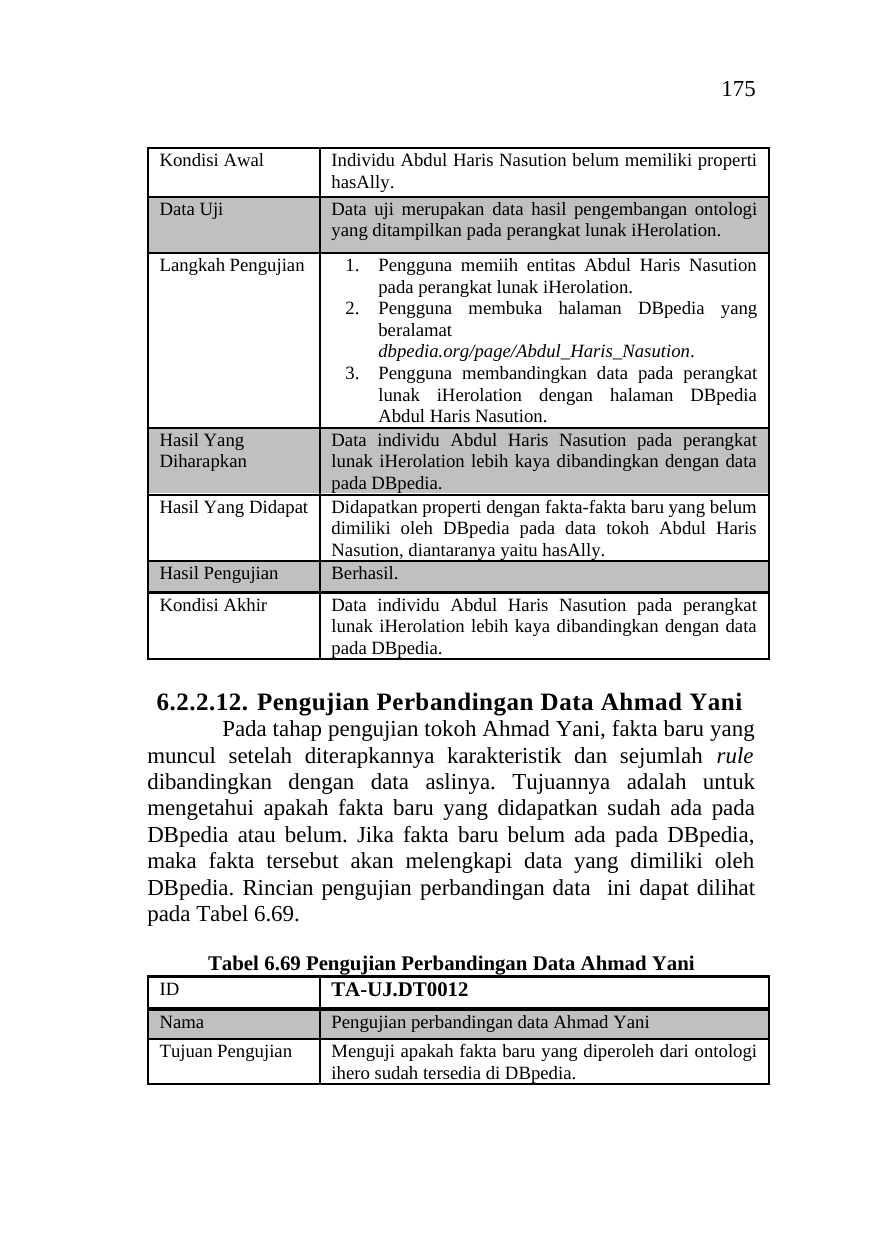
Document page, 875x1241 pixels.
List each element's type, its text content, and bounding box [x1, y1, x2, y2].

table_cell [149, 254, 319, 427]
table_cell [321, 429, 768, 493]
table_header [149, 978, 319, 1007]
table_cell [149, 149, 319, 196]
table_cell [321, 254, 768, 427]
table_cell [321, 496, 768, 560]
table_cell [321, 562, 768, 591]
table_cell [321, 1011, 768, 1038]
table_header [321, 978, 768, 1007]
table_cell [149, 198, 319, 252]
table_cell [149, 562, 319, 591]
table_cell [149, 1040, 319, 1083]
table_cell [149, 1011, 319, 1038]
subtitle Pengujian Perbandingan Data Ahmad Yani [156, 687, 756, 715]
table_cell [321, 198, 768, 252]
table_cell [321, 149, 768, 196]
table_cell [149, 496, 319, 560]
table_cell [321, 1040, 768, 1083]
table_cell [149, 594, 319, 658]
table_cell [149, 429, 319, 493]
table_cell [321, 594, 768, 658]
